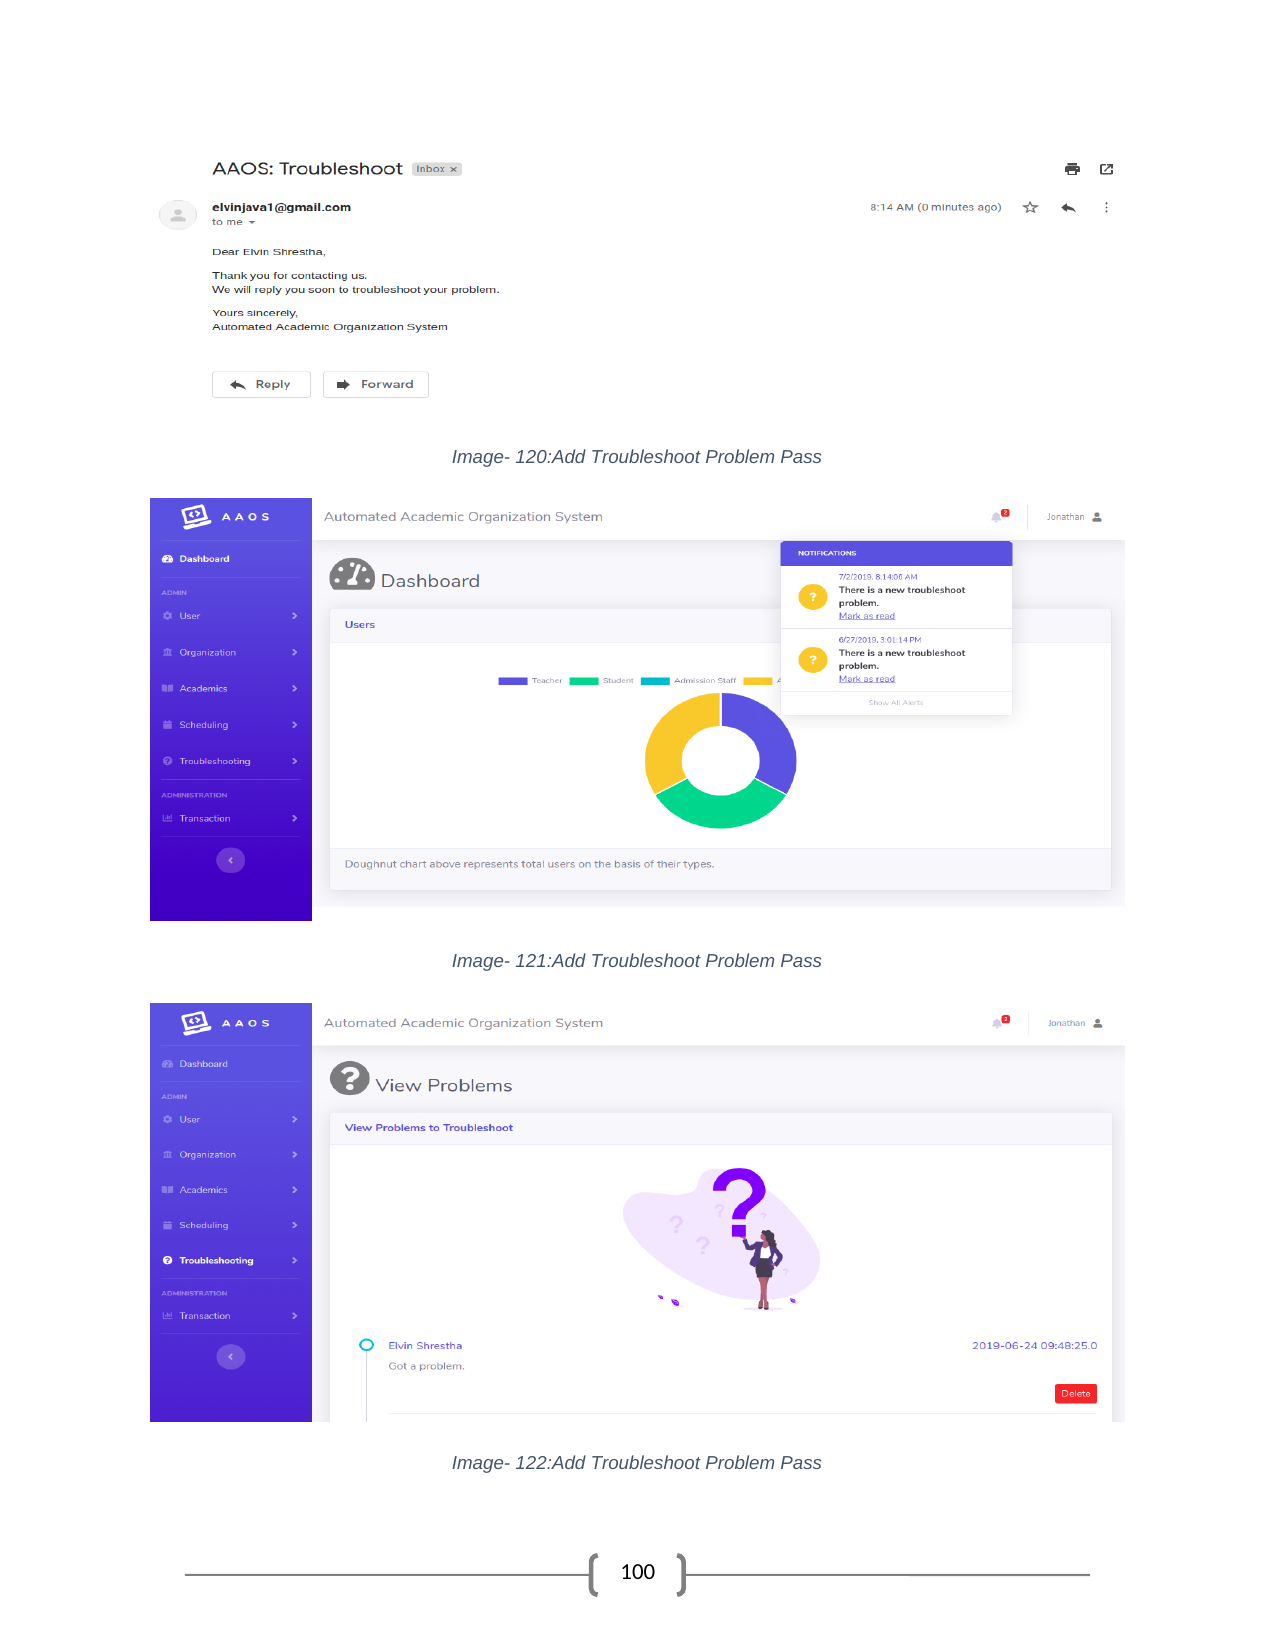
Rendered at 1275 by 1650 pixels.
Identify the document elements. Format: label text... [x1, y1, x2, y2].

picture [150, 150, 1125, 416]
text Image- 122:Add Troubleshoot Problem Pass [150, 1452, 1125, 1473]
text Image- 121:Add Troubleshoot Problem Pass [150, 950, 1125, 972]
picture [150, 498, 1125, 921]
picture [150, 1003, 1125, 1422]
text Image- 120:Add Troubleshoot Problem Pass [150, 445, 1125, 467]
